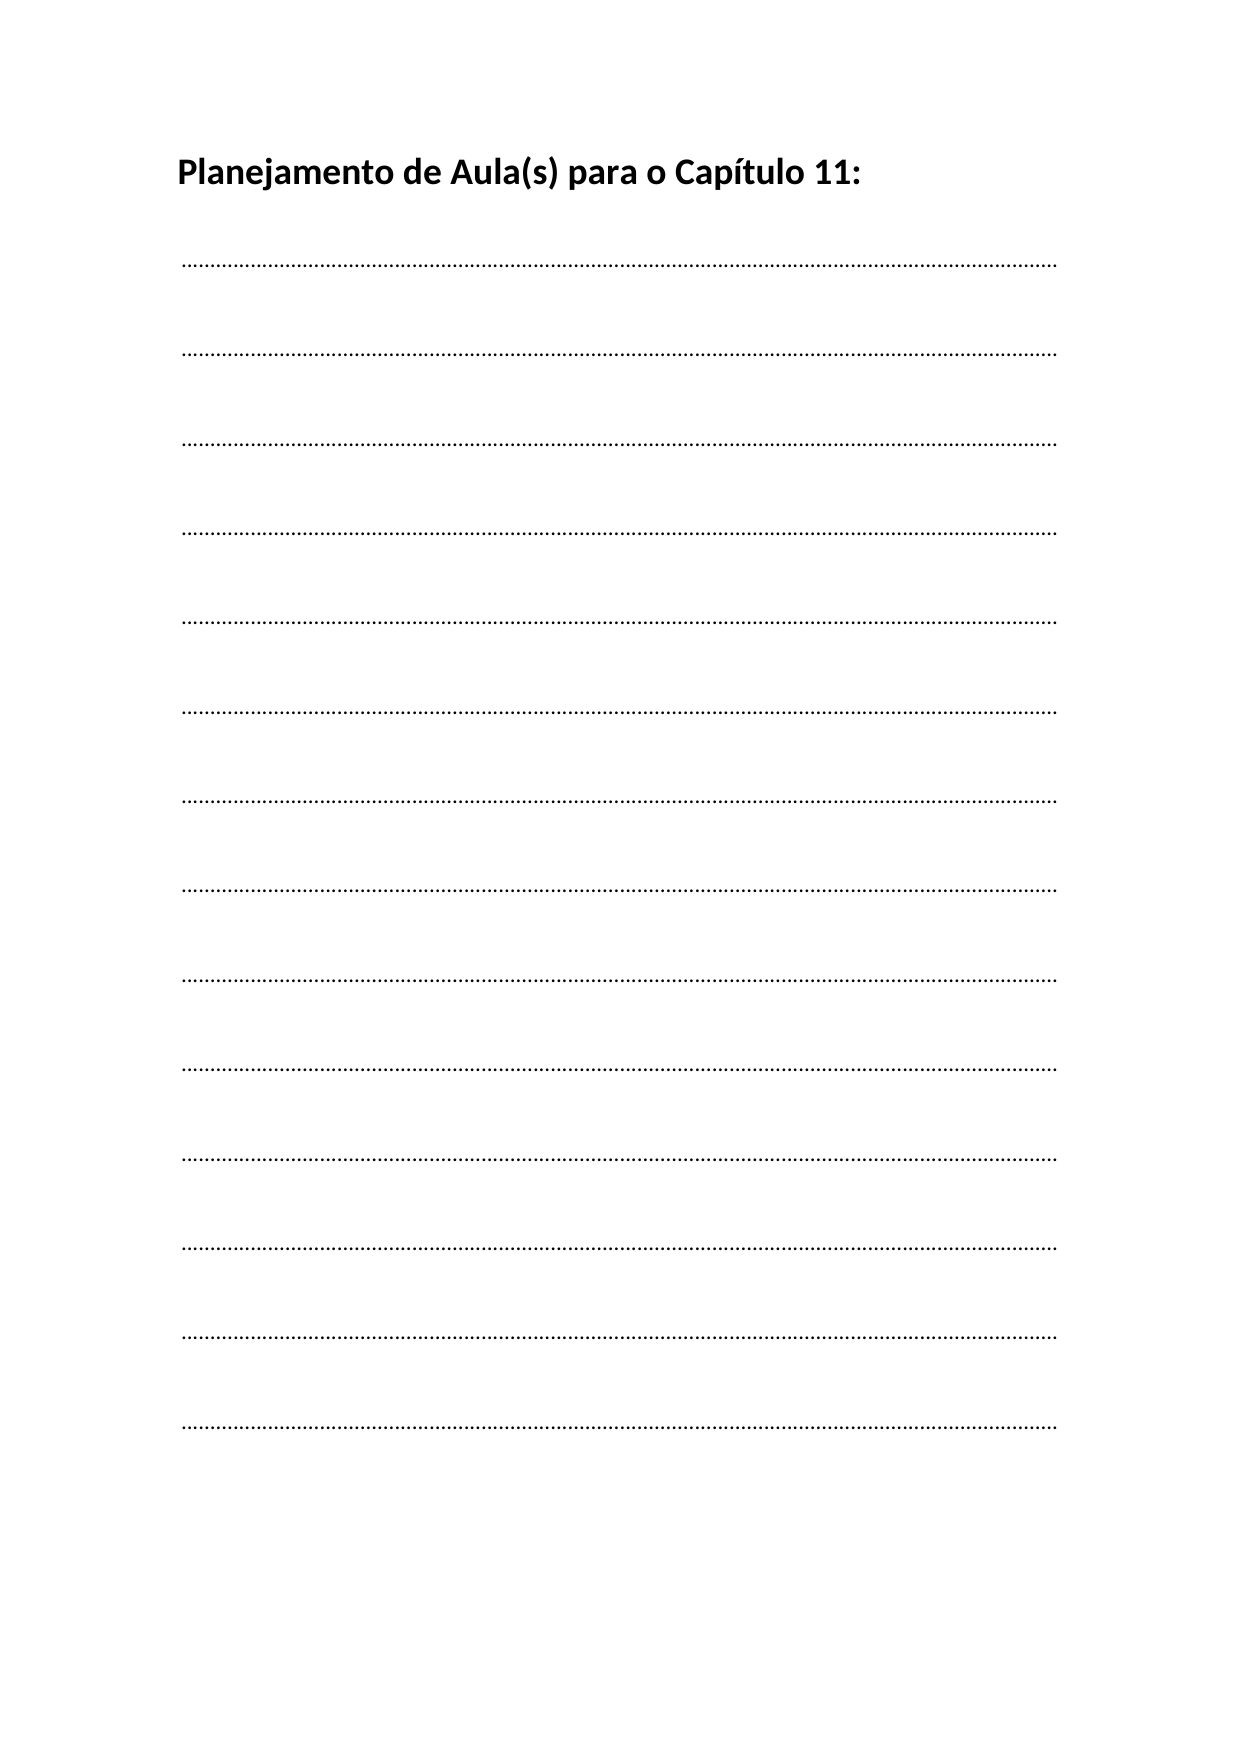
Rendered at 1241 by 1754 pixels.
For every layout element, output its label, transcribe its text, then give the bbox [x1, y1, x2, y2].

text ........................................................................................................................................................ [177, 1407, 1063, 1435]
text ........................................................................................................................................................ [177, 245, 1063, 273]
text ........................................................................................................................................................ [177, 871, 1063, 899]
text ........................................................................................................................................................ [177, 692, 1063, 720]
text ........................................................................................................................................................ [177, 424, 1063, 452]
text ........................................................................................................................................................ [177, 602, 1063, 631]
text ........................................................................................................................................................ [177, 1139, 1063, 1167]
text ........................................................................................................................................................ [177, 1228, 1063, 1256]
text ........................................................................................................................................................ [177, 513, 1063, 541]
text ........................................................................................................................................................ [177, 1317, 1063, 1346]
text ........................................................................................................................................................ [177, 781, 1063, 809]
text ........................................................................................................................................................ [177, 960, 1063, 988]
text ........................................................................................................................................................ [177, 334, 1063, 362]
text Planejamento de Aula(s) para o Capítulo 11: [177, 148, 1063, 193]
text ........................................................................................................................................................ [177, 1049, 1063, 1077]
